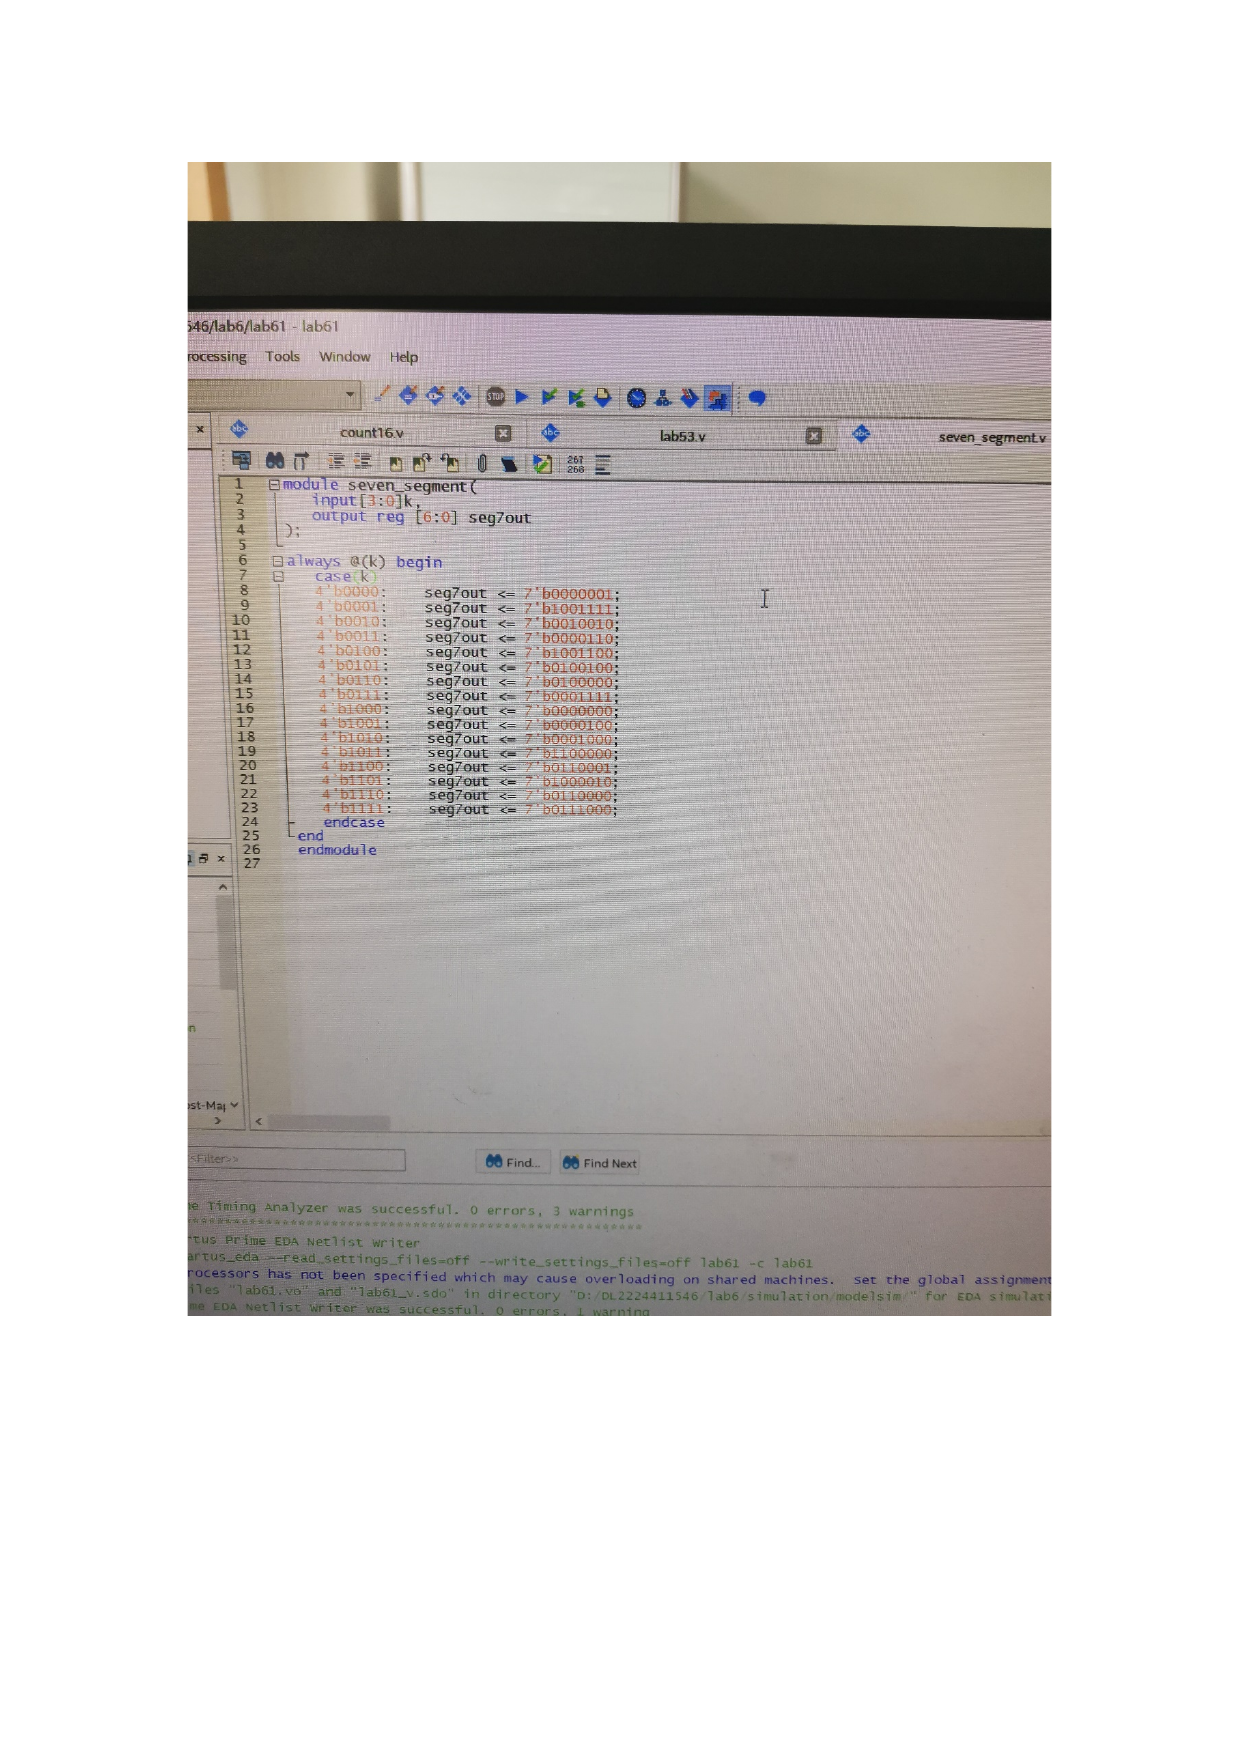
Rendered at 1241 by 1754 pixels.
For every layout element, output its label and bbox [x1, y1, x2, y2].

picture [187, 162, 1052, 1316]
